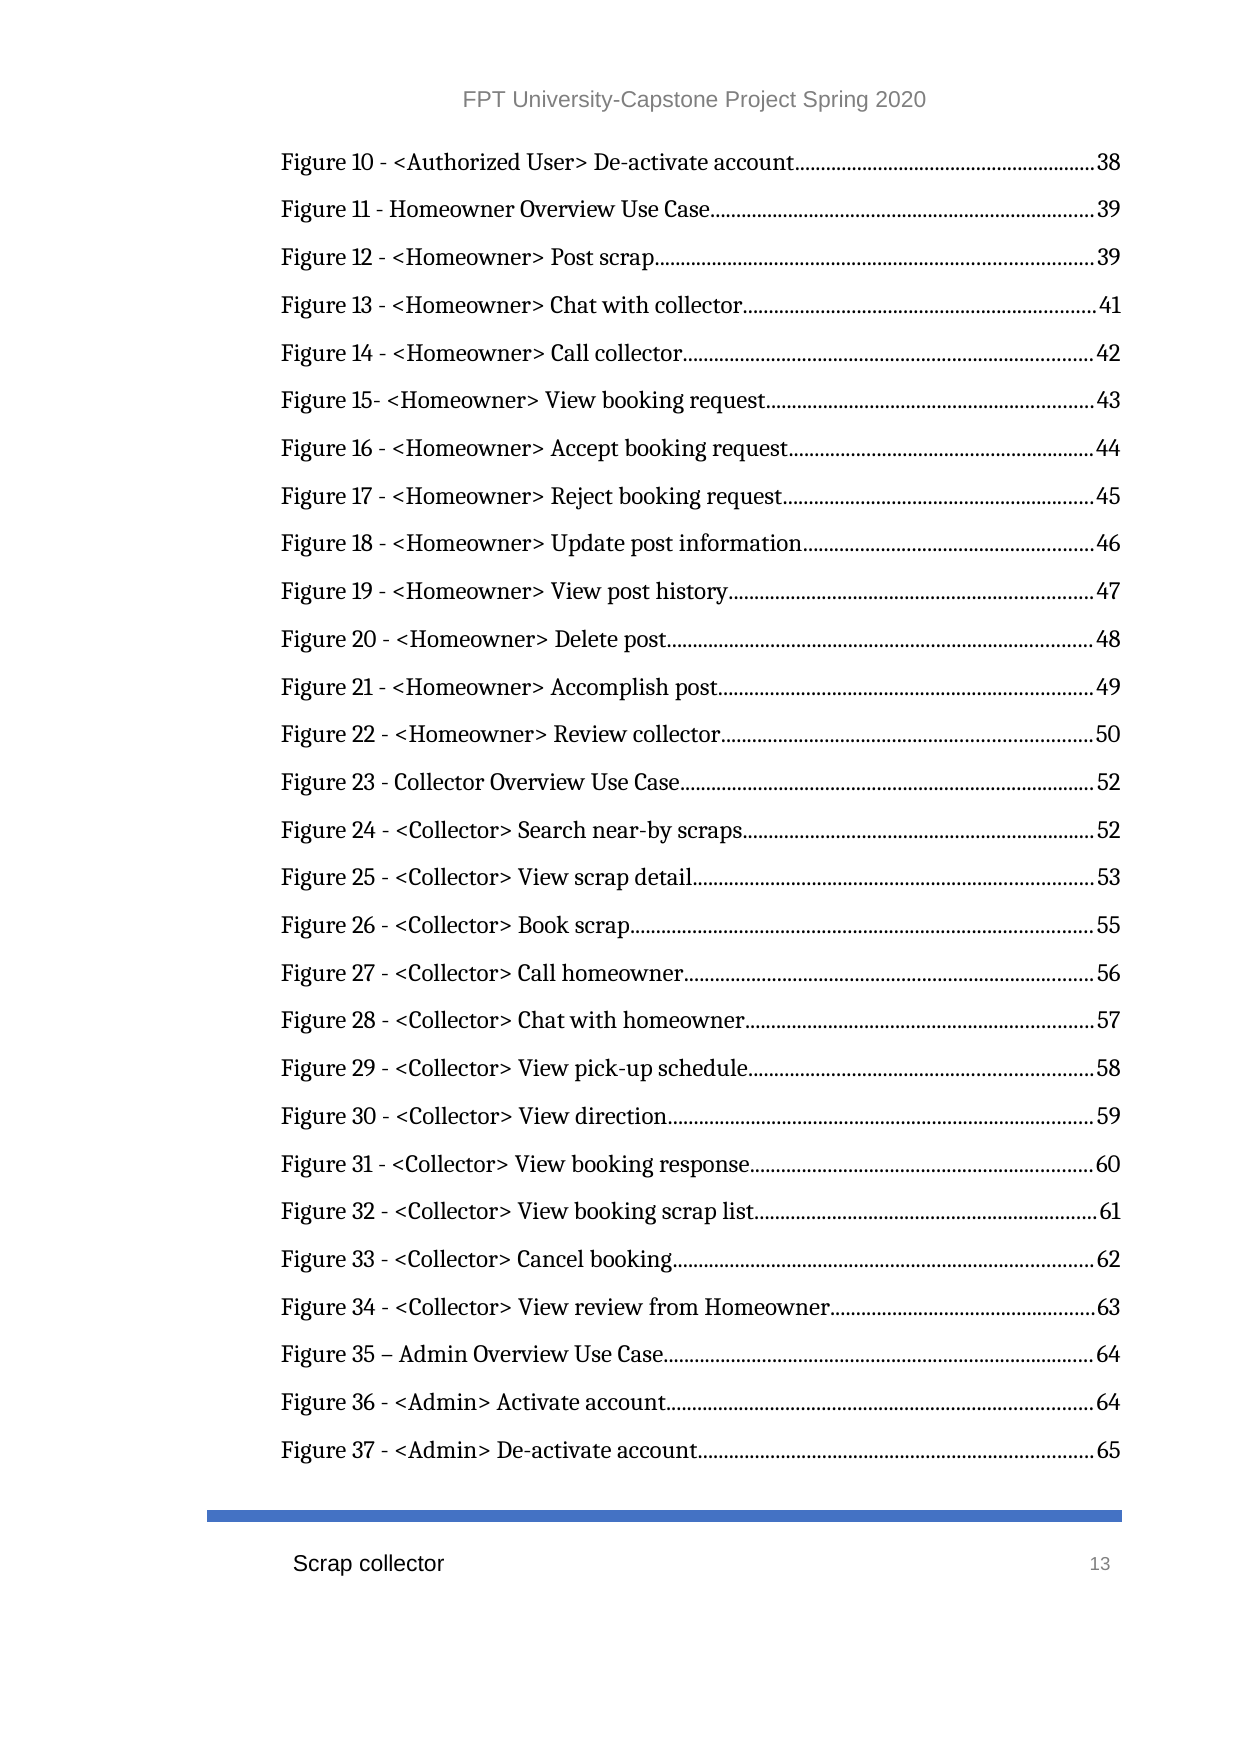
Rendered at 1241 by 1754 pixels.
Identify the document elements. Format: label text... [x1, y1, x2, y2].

text Figure 36 - <Admin> Activate account 64 [207, 1388, 1122, 1417]
text Figure 19 - <Homeowner> View post history 47 [207, 577, 1122, 606]
text Figure 20 - <Homeowner> Delete post 48 [207, 625, 1122, 653]
text Figure 24 - <Collector> Search near-by scraps 52 [207, 816, 1122, 844]
text Figure 15- <Homeowner> View booking request 43 [207, 386, 1122, 415]
text Figure 10 - <Authorized User> De-activate account 38 [207, 148, 1122, 176]
text Figure 12 - <Homeowner> Post scrap 39 [207, 243, 1122, 272]
text Figure 28 - <Collector> Chat with homeowner 57 [207, 1006, 1122, 1035]
text Figure 35 – Admin Overview Use Case 64 [207, 1340, 1122, 1369]
text Figure 26 - <Collector> Book scrap 55 [207, 911, 1122, 940]
text Figure 31 - <Collector> View booking response 60 [207, 1149, 1122, 1178]
text Figure 13 - <Homeowner> Chat with collector 41 [207, 291, 1122, 319]
text Figure 30 - <Collector> View direction 59 [207, 1102, 1122, 1131]
text Figure 25 - <Collector> View scrap detail 53 [207, 863, 1122, 892]
text Figure 14 - <Homeowner> Call collector 42 [207, 338, 1122, 367]
text Figure 29 - <Collector> View pick-up schedule 58 [207, 1054, 1122, 1083]
text Figure 21 - <Homeowner> Accomplish post 49 [207, 672, 1122, 701]
text Figure 17 - <Homeowner> Reject booking request 45 [207, 482, 1122, 510]
text Figure 18 - <Homeowner> Update post information 46 [207, 529, 1122, 558]
text Figure 37 - <Admin> De-activate account 65 [207, 1436, 1122, 1464]
text Figure 22 - <Homeowner> Review collector 50 [207, 720, 1122, 749]
text Figure 32 - <Collector> View booking scrap list 61 [207, 1197, 1122, 1226]
text Figure 27 - <Collector> Call homeowner 56 [207, 959, 1122, 987]
text Figure 34 - <Collector> View review from Homeowner 63 [207, 1293, 1122, 1321]
text Figure 23 - Collector Overview Use Case 52 [207, 768, 1122, 797]
text Figure 11 - Homeowner Overview Use Case 39 [207, 195, 1122, 224]
text Figure 33 - <Collector> Cancel booking 62 [207, 1245, 1122, 1274]
text Figure 16 - <Homeowner> Accept booking request 44 [207, 434, 1122, 463]
